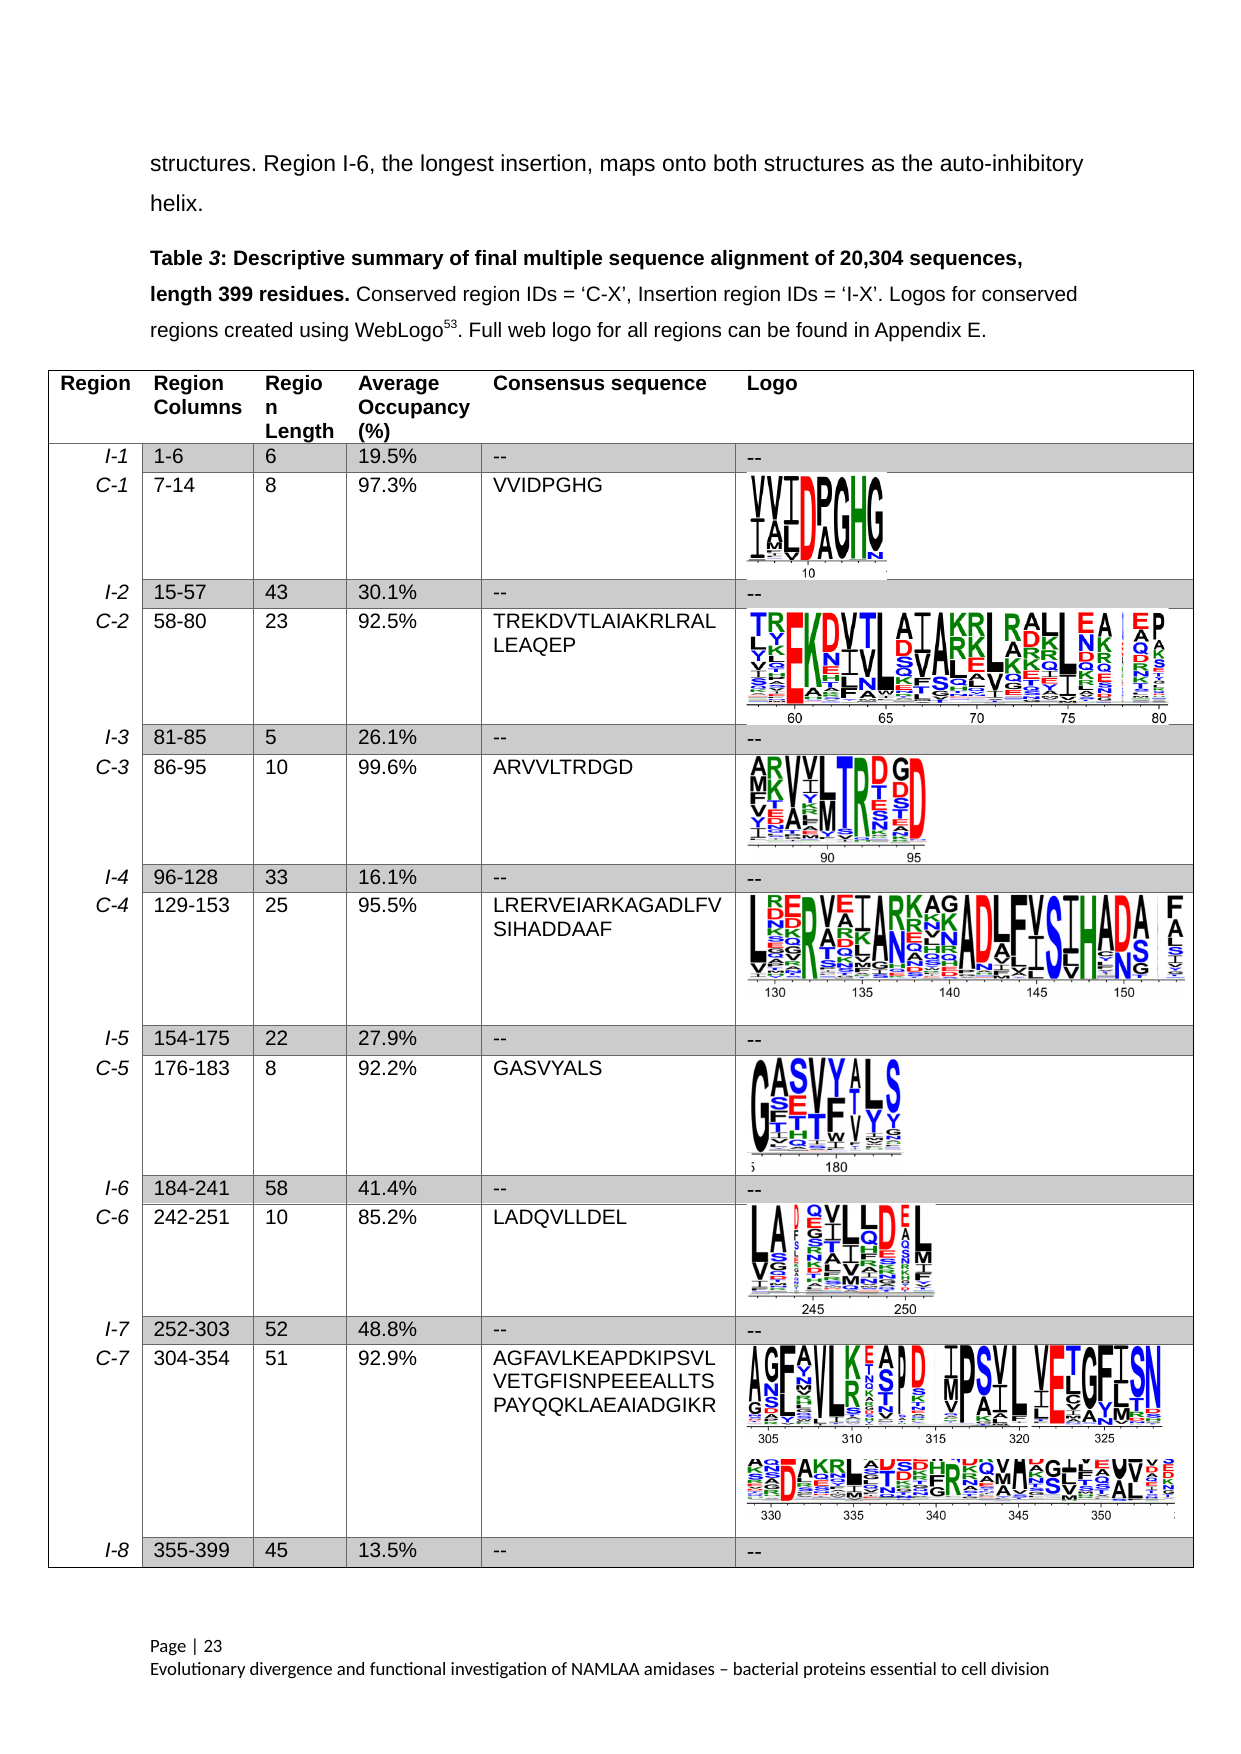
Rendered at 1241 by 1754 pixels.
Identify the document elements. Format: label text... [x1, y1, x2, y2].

table_cell 355-399 [143, 1538, 253, 1567]
table_cell 13.5% [347, 1538, 481, 1567]
table_cell 52 [254, 1317, 346, 1344]
table_cell 43 [254, 580, 346, 608]
text Table 3: Descriptive summary of final multiple sequence alignment of 20,304 sequences, length 399 residues. Conserved region IDs = ‘C-X’, Insertion region IDs = ‘I-X’. Logos for conserved regions created using WebLogo53. Full web logo for all regions can be found in Appendix E. [150, 246, 1090, 341]
table_header Region Length [254, 371, 347, 443]
table_cell I-4 [49, 864, 142, 892]
table_cell 242-251 [143, 1205, 253, 1316]
table_cell 92.2% [347, 1056, 481, 1175]
table_cell 86-95 [143, 755, 253, 864]
table_cell [736, 609, 746, 724]
table_cell C-7 [49, 1344, 142, 1537]
table_cell -- [736, 1026, 1193, 1055]
table_cell ARVVLTRDGD [482, 755, 735, 864]
table_cell I-2 [49, 579, 142, 608]
picture [746, 1459, 1176, 1522]
table_cell [927, 755, 1193, 864]
picture [746, 1345, 1164, 1445]
table_cell 27.9% [347, 1026, 481, 1055]
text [150, 150, 1090, 216]
table_cell -- [482, 725, 735, 754]
table_cell 5 [254, 725, 346, 754]
table_cell 97.3% [347, 473, 481, 579]
table_cell -- [482, 444, 735, 472]
picture [746, 1204, 936, 1316]
table_header Region Columns [142, 371, 254, 443]
table_cell TREKDVTLAIAKRLRALLEAQEP [482, 609, 735, 724]
table_header Consensus sequence [482, 371, 735, 443]
table_cell -- [482, 1176, 735, 1203]
picture [746, 893, 1186, 999]
table_cell -- [736, 1538, 1193, 1567]
table_cell I-7 [49, 1316, 142, 1344]
table_cell GASVYALS [482, 1056, 735, 1175]
table_cell I-5 [49, 1025, 142, 1055]
table_cell -- [482, 1026, 735, 1055]
table_cell 15-57 [143, 580, 253, 608]
table_cell 22 [254, 1026, 346, 1055]
table_cell C-5 [49, 1055, 142, 1175]
table_cell [887, 473, 1193, 579]
table_cell 19.5% [347, 444, 481, 472]
table_cell [936, 1205, 1193, 1316]
table_cell 16.1% [347, 865, 481, 892]
table_cell 154-175 [143, 1026, 253, 1055]
table_cell LRERVEIARKAGADLFVSIHADDAAF [482, 893, 735, 1025]
table_cell 176-183 [143, 1056, 253, 1175]
table_cell C-4 [49, 892, 142, 1025]
table_cell -- [482, 865, 735, 892]
table_header Average Occupancy (%) [347, 371, 482, 443]
table_cell 6 [254, 444, 346, 472]
table_cell 26.1% [347, 725, 481, 754]
table_cell 95.5% [347, 893, 481, 1025]
table_cell 92.5% [347, 609, 481, 724]
table_cell 8 [254, 1056, 346, 1175]
table_cell 48.8% [347, 1317, 481, 1344]
table_cell 96-128 [143, 865, 253, 892]
table_cell -- [736, 1317, 1193, 1344]
picture [746, 755, 927, 864]
table_cell [736, 755, 746, 864]
table_cell VVIDPGHG [482, 473, 735, 579]
table_cell 92.9% [347, 1345, 481, 1537]
table_cell I-3 [49, 724, 142, 754]
table_cell C-3 [49, 754, 142, 864]
table_cell 10 [254, 1205, 346, 1316]
table_cell 51 [254, 1345, 346, 1537]
table_cell 184-241 [143, 1176, 253, 1203]
table_cell 10 [254, 755, 346, 864]
table_cell 85.2% [347, 1205, 481, 1316]
table_cell -- [736, 580, 1193, 608]
table_cell [1169, 609, 1193, 724]
table_cell C-1 [49, 472, 142, 579]
table_cell -- [736, 865, 1193, 892]
table_cell [905, 1056, 1193, 1175]
table_cell 129-153 [143, 893, 253, 1025]
table_cell 1-6 [143, 444, 253, 472]
table_cell C-6 [49, 1204, 142, 1316]
table_cell -- [736, 1176, 1193, 1203]
table_cell AGFAVLKEAPDKIPSVLVETGFISNPEEEALLTSPAYQQKLAEAIADGIKR [482, 1345, 735, 1537]
table_cell 58 [254, 1176, 346, 1203]
table_cell 252-303 [143, 1317, 253, 1344]
table_cell 25 [254, 893, 346, 1025]
table_cell 30.1% [347, 580, 481, 608]
table_cell -- [482, 1538, 735, 1567]
table_cell [736, 473, 746, 579]
table_cell 33 [254, 865, 346, 892]
table_cell -- [736, 444, 1193, 472]
table_cell 81-85 [143, 725, 253, 754]
table_cell 58-80 [143, 609, 253, 724]
table_cell 41.4% [347, 1176, 481, 1203]
table_cell 7-14 [143, 473, 253, 579]
table_cell 23 [254, 609, 346, 724]
table_cell -- [736, 725, 1193, 754]
picture [746, 1056, 905, 1175]
table_header Logo [735, 371, 1193, 443]
table_cell I-8 [49, 1537, 142, 1567]
table_cell [736, 893, 1193, 1025]
picture [746, 472, 887, 580]
table_cell [736, 1056, 746, 1175]
picture [746, 608, 1169, 725]
table_cell I-6 [49, 1175, 142, 1203]
table_cell LADQVLLDEL [482, 1205, 735, 1316]
table_cell [736, 1345, 1193, 1537]
table_cell 45 [254, 1538, 346, 1567]
table_cell -- [482, 1317, 735, 1344]
table_header Region [49, 371, 142, 443]
table_cell -- [482, 580, 735, 608]
table_cell [736, 1205, 746, 1316]
table_cell 8 [254, 473, 346, 579]
table_cell 99.6% [347, 755, 481, 864]
table_cell 304-354 [143, 1345, 253, 1537]
table_cell C-2 [49, 608, 142, 724]
table_cell I-1 [49, 444, 142, 472]
